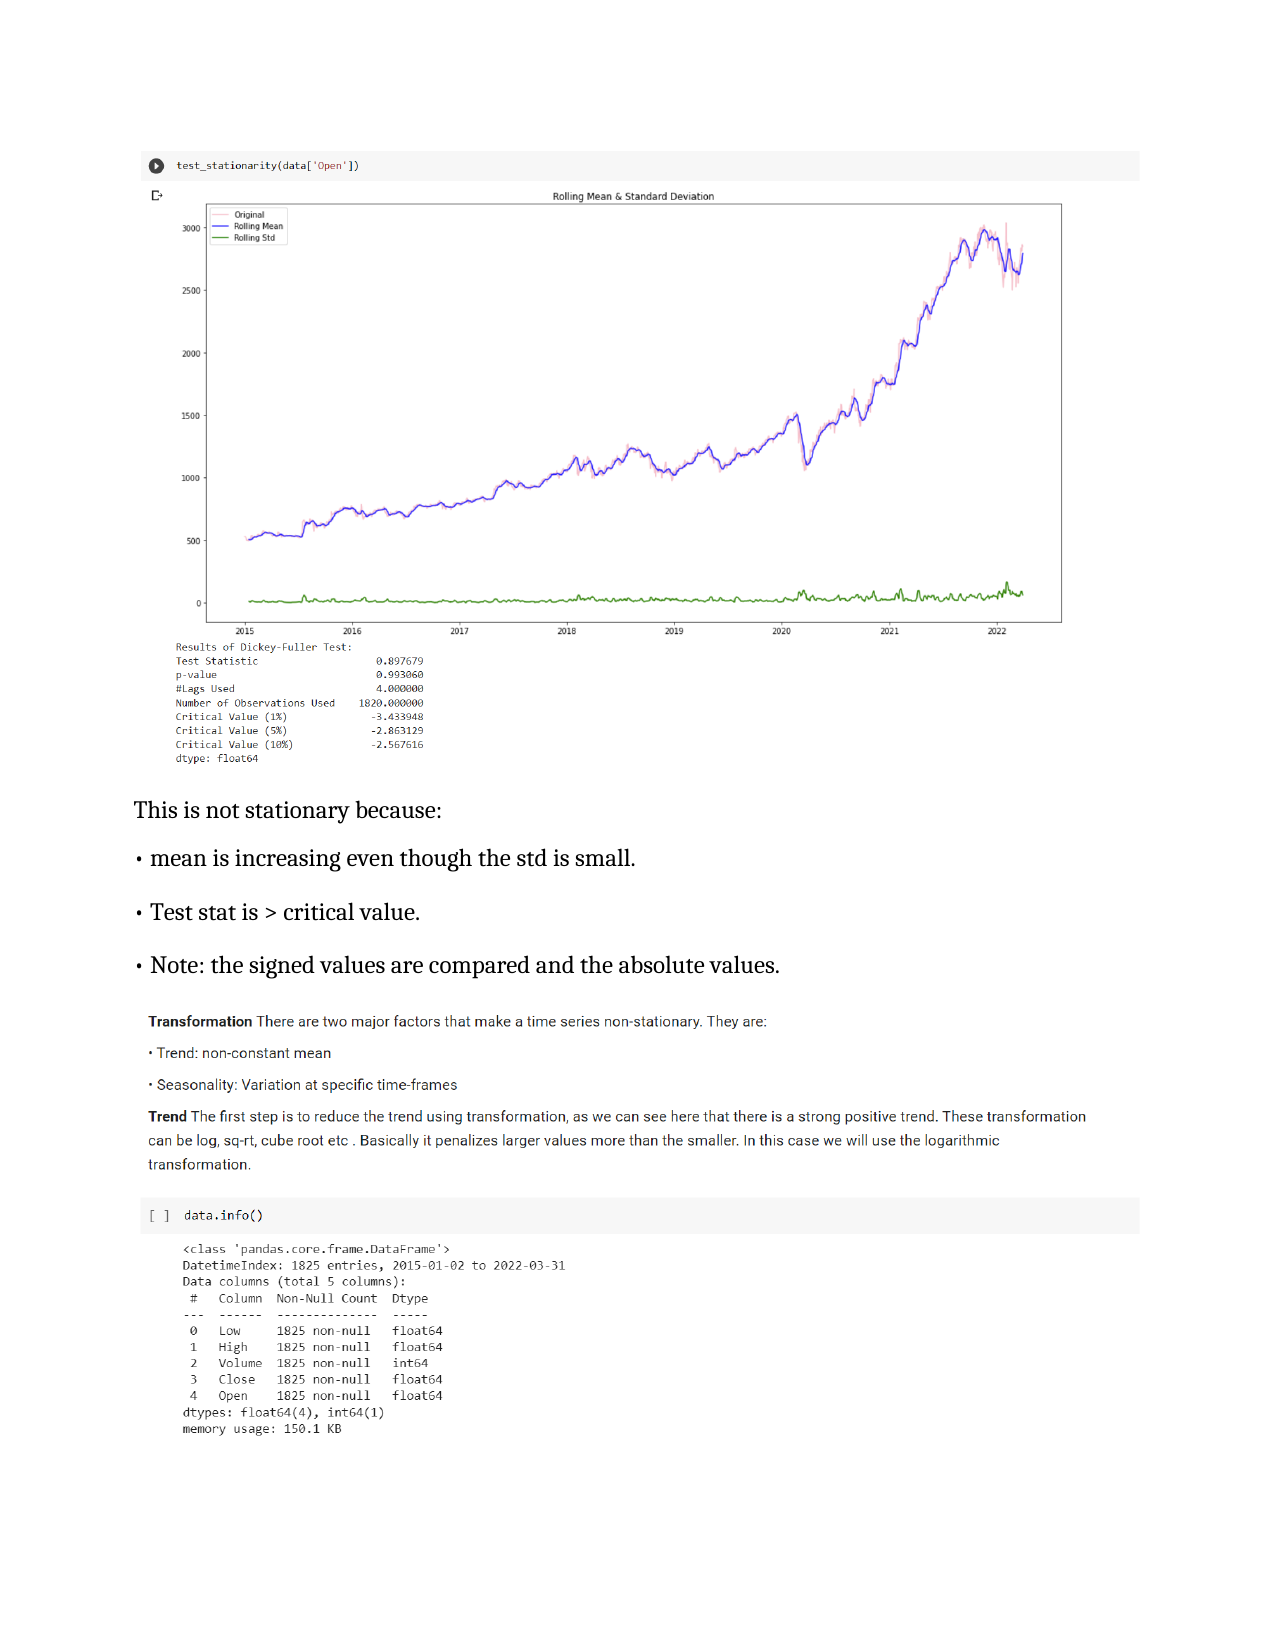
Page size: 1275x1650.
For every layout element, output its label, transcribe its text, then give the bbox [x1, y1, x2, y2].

text • Note: the signed values are compared and the absolute values. [133, 951, 1139, 980]
text • Test stat is > critical value. [133, 897, 1139, 926]
picture [133, 141, 1140, 777]
text This is not stationary because: [133, 796, 1139, 825]
picture [133, 1005, 1140, 1443]
text • mean is increasing even though the std is small. [133, 844, 1139, 872]
